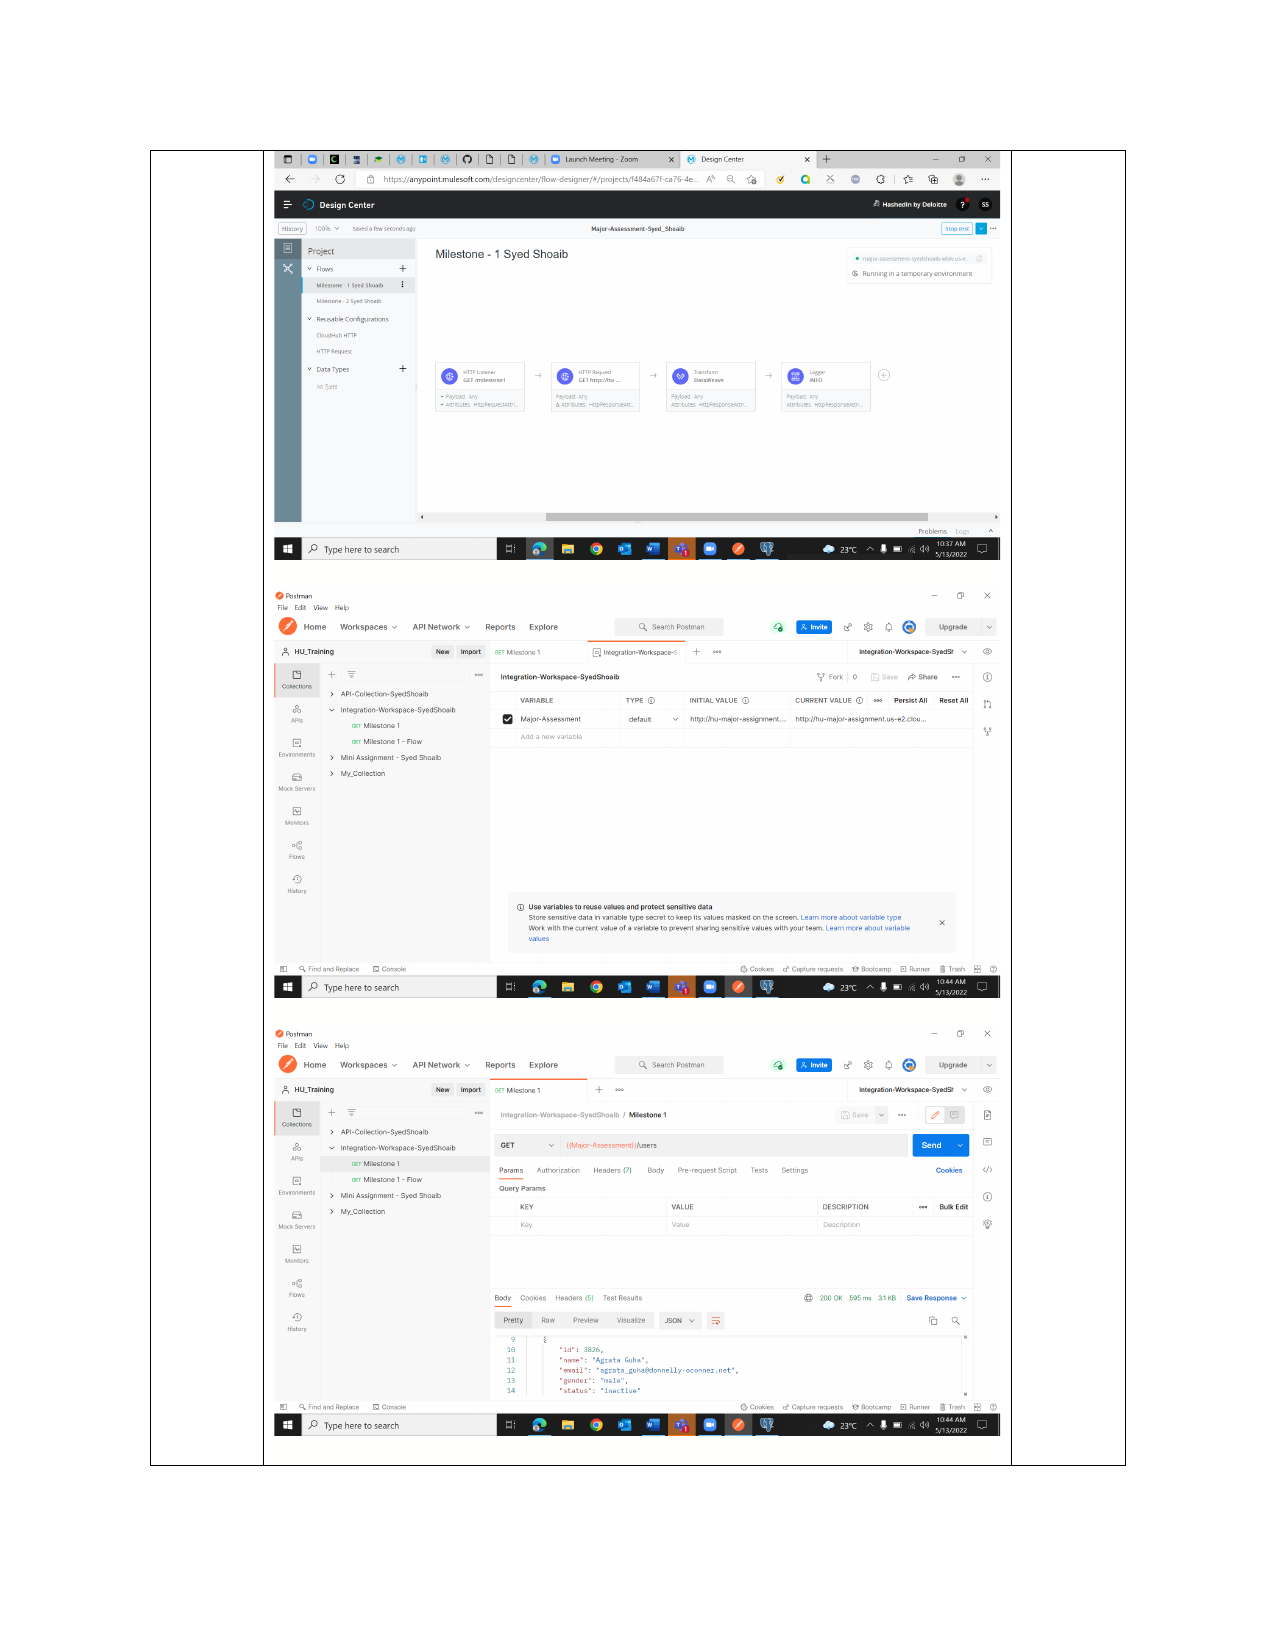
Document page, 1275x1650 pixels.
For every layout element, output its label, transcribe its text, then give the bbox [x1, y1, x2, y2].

picture [274, 589, 1001, 998]
picture [274, 151, 1001, 560]
table_cell 2 [151, 151, 263, 1465]
picture [274, 1027, 1001, 1436]
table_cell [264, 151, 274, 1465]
table_cell 6 [1012, 151, 1125, 1465]
